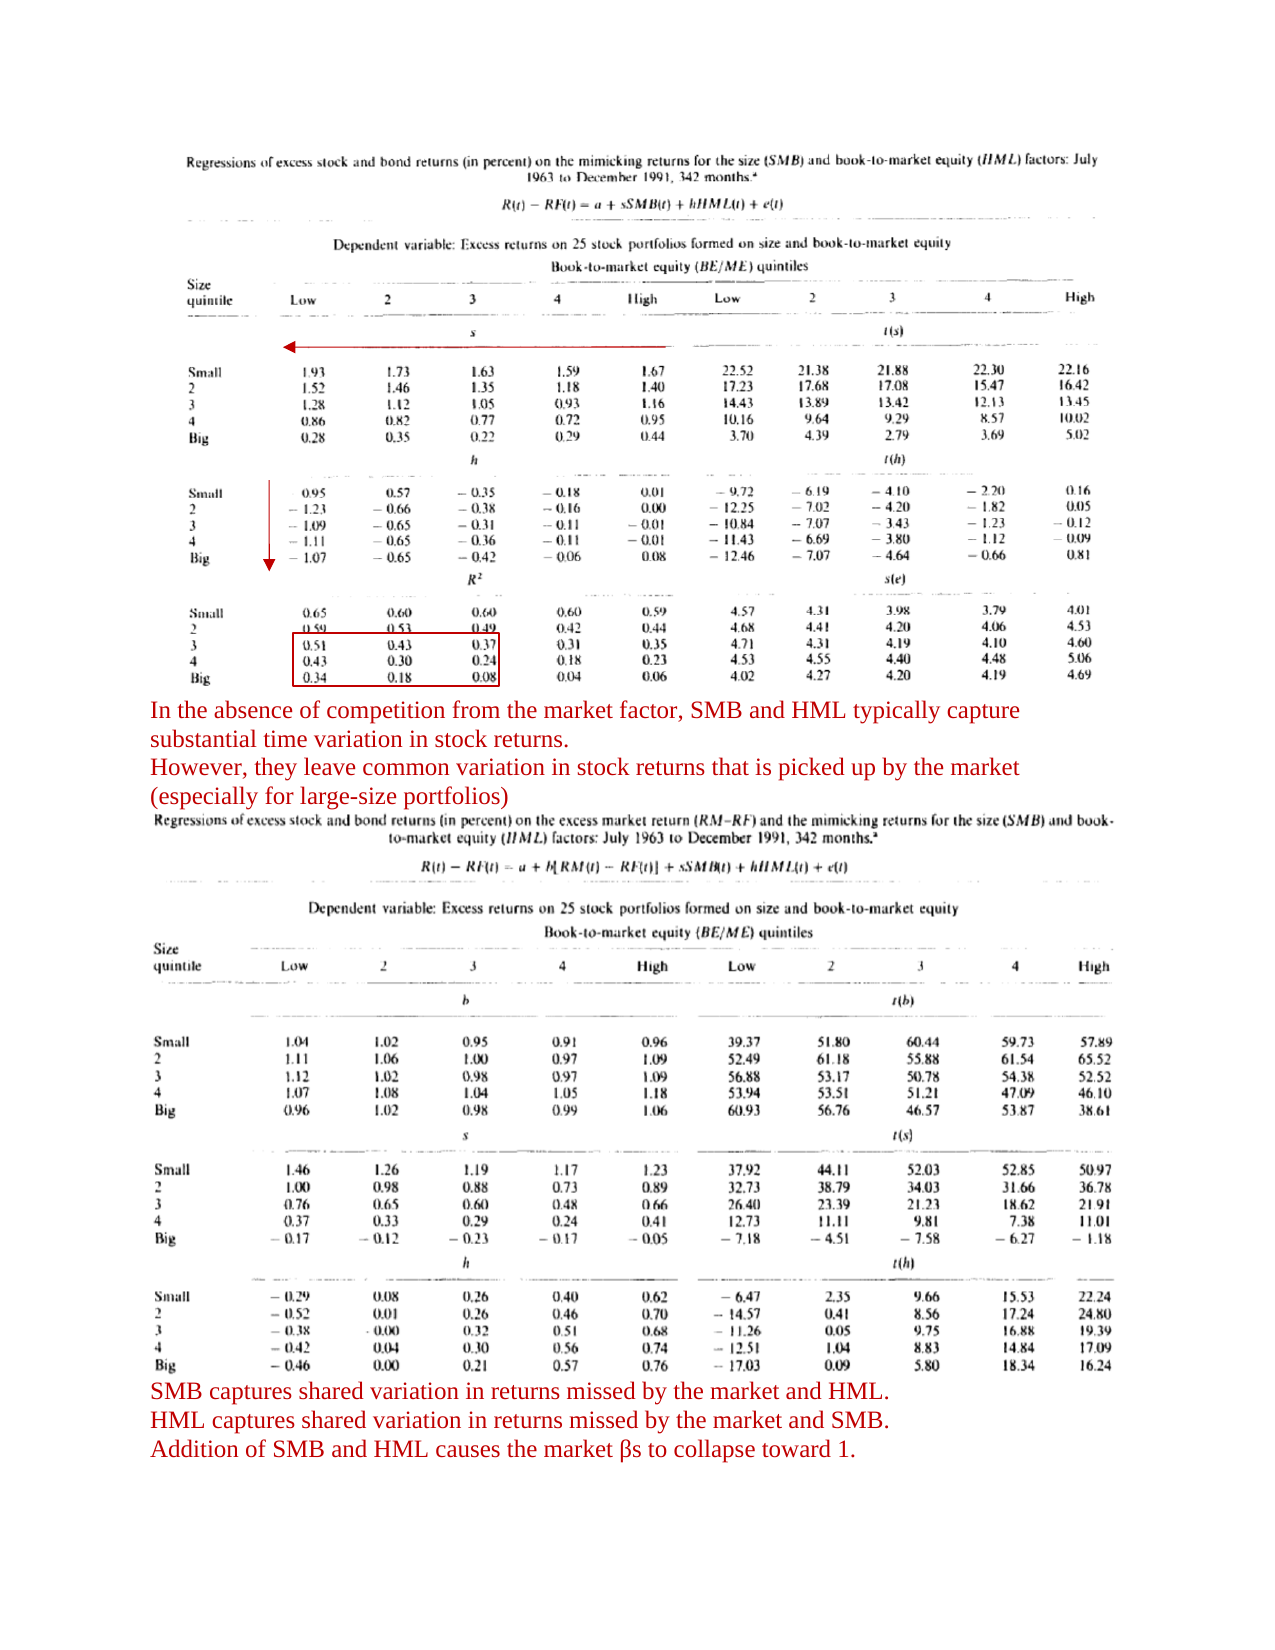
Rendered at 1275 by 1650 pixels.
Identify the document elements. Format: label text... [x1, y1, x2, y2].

picture [150, 150, 1125, 695]
picture [150, 810, 1125, 1377]
text However, they leave common variation in stock returns that is picked up by the market (especially for large-size portfolios) [150, 752, 1125, 810]
text HML captures shared variation in returns missed by the market and SMB. [150, 1405, 1125, 1434]
text In the absence of competition from the market factor, SMB and HML typically capture substantial time variation in stock returns. [150, 695, 1125, 752]
text Addition of SMB and HML causes the market βs to collapse toward 1. [150, 1434, 1125, 1463]
text SMB captures shared variation in returns missed by the market and HML. [150, 1377, 1125, 1405]
